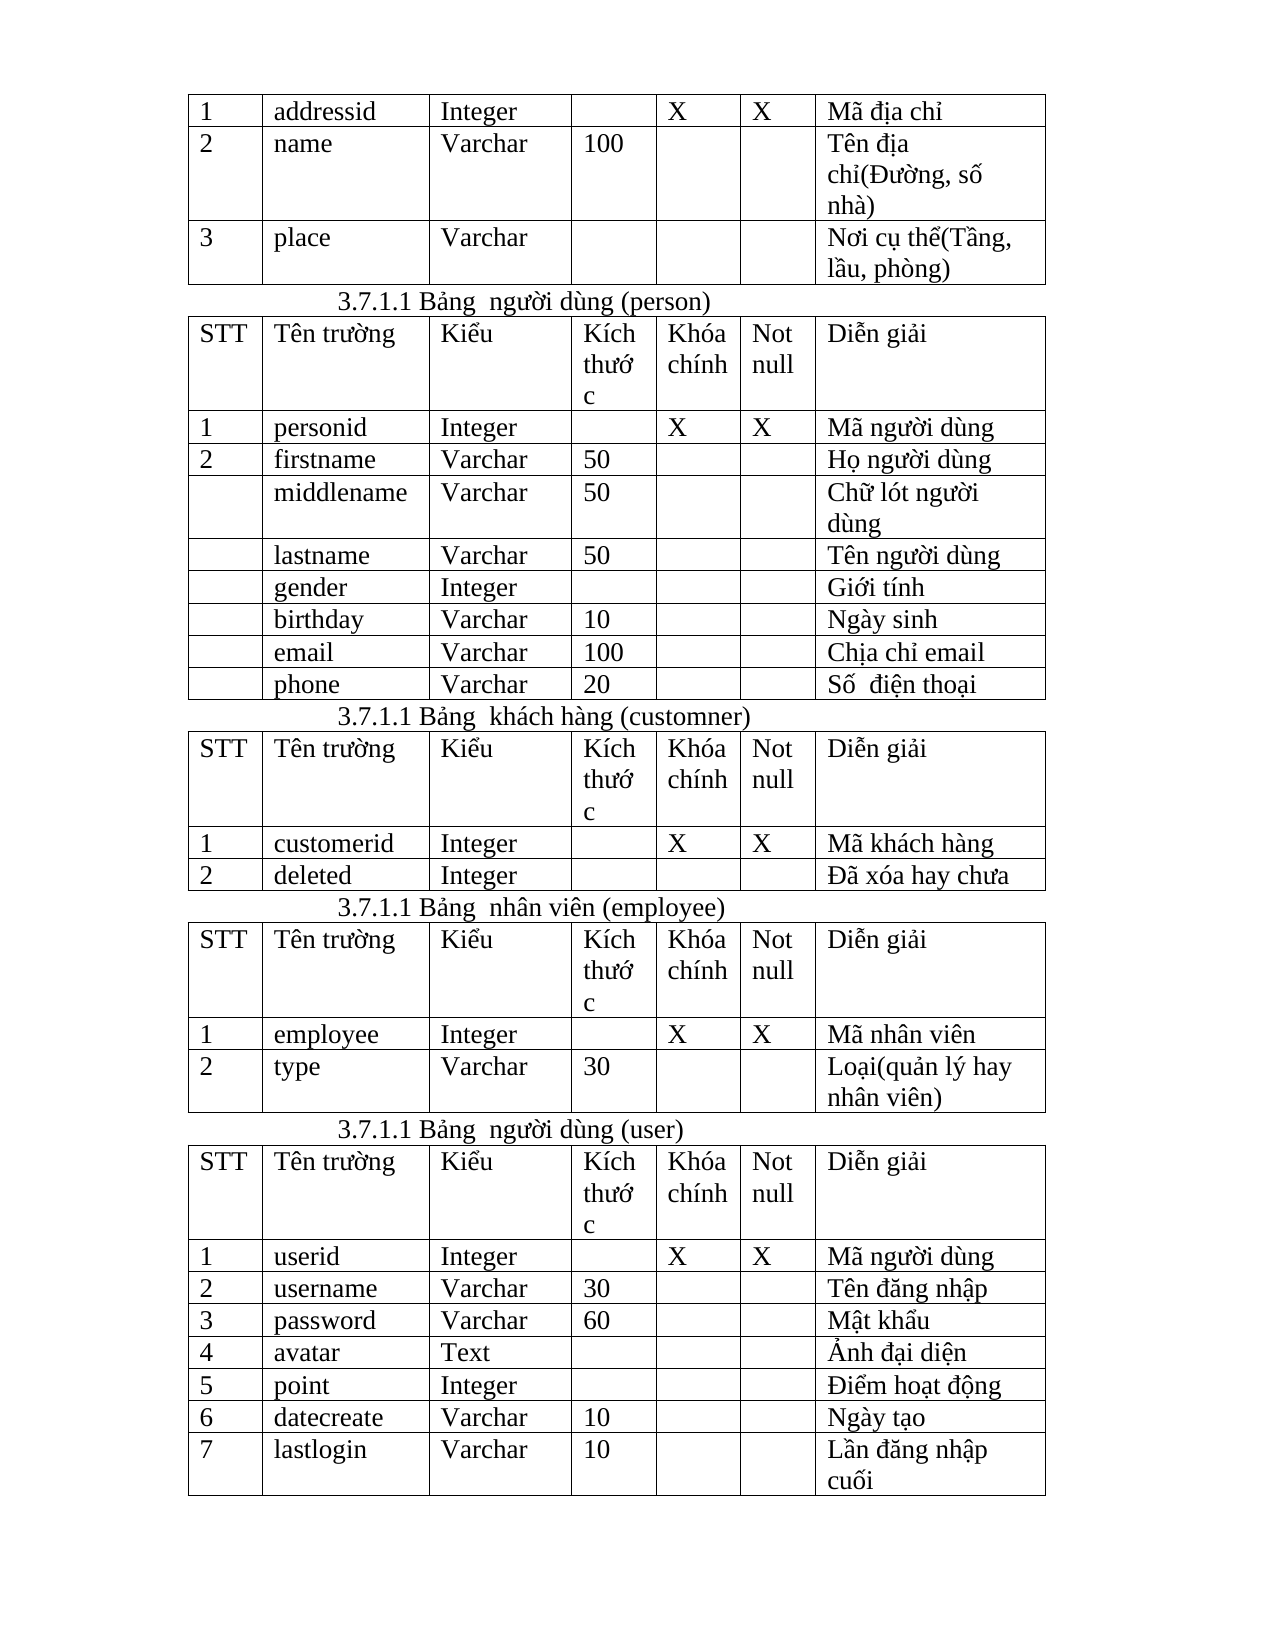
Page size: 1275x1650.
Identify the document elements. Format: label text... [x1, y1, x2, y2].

table_cell Tên đăng nhập [816, 1272, 1045, 1303]
table_header Kích thước [572, 317, 656, 410]
table_header Diễn giải [816, 1146, 1045, 1239]
table_cell Varchar [430, 539, 571, 570]
table_cell X [741, 1240, 815, 1271]
text 3.7.1.1 Bảng nhân viên (employee) [187, 891, 1087, 922]
table_cell 60 [572, 1304, 656, 1336]
table_cell [657, 571, 740, 602]
table_cell firstname [263, 444, 429, 475]
table_cell [741, 1369, 815, 1400]
table_cell Integer [430, 411, 571, 443]
table_cell [741, 1401, 815, 1432]
table_header Diễn giải [816, 732, 1045, 826]
table_cell Varchar [430, 1304, 571, 1336]
table_cell [572, 1018, 656, 1049]
table_cell Varchar [430, 636, 571, 667]
table_cell 10 [572, 1401, 656, 1432]
table_header STT [189, 732, 262, 826]
table_cell [741, 476, 815, 538]
table_cell Varchar [430, 1050, 571, 1112]
table_cell [741, 1337, 815, 1368]
table_cell Text [430, 1337, 571, 1368]
table_cell Varchar [430, 1272, 571, 1303]
table_cell [741, 636, 815, 667]
table_cell [741, 539, 815, 570]
table_cell Giới tính [816, 571, 1045, 602]
table_cell Đã xóa hay chưa [816, 859, 1045, 890]
table_cell 100 [572, 636, 656, 667]
table_cell 2 [189, 1272, 262, 1303]
table_cell [657, 221, 740, 284]
table_header Tên trường [263, 1146, 429, 1239]
table_cell 2 [189, 127, 262, 220]
table_cell [741, 1272, 815, 1303]
table_header STT [189, 317, 262, 410]
table_cell [657, 859, 740, 890]
table_cell Chịa chỉ email [816, 636, 1045, 667]
table_cell [657, 1337, 740, 1368]
table_cell name [263, 127, 429, 220]
table_cell X [741, 827, 815, 858]
table_cell X [657, 827, 740, 858]
table_header Tên trường [263, 923, 429, 1017]
table_cell [189, 636, 262, 667]
table_cell 50 [572, 539, 656, 570]
table_cell phone [263, 668, 429, 699]
table_cell [189, 539, 262, 570]
table_cell [741, 571, 815, 602]
table_cell Mã người dùng [816, 411, 1045, 443]
table_cell point [263, 1369, 429, 1400]
table_header Kích thước [572, 923, 656, 1017]
table_header STT [189, 1146, 262, 1239]
table_cell [741, 1304, 815, 1336]
table_cell [657, 444, 740, 475]
table_cell 30 [572, 1050, 656, 1112]
table_cell Varchar [430, 476, 571, 538]
table_header Kiểu [430, 732, 571, 826]
table_header Kiểu [430, 317, 571, 410]
table_cell [572, 221, 656, 284]
table_cell 7 [189, 1433, 262, 1495]
table_header Khóa chính [657, 732, 740, 826]
table_cell 50 [572, 476, 656, 538]
table_cell password [263, 1304, 429, 1336]
table_cell Nơi cụ thể(Tầng, lầu, phòng) [816, 221, 1045, 284]
table_cell [741, 668, 815, 699]
text 3.7.1.1 Bảng khách hàng (customner) [187, 700, 1087, 731]
table_cell Varchar [430, 221, 571, 284]
table_cell [657, 668, 740, 699]
table_cell 1 [189, 827, 262, 858]
table_cell [741, 444, 815, 475]
table_cell [657, 636, 740, 667]
table_cell addressid [263, 95, 429, 126]
table_cell [572, 1240, 656, 1271]
table_header Khóa chính [657, 923, 740, 1017]
table_cell Loại(quản lý hay nhân viên) [816, 1050, 1045, 1112]
table_cell [189, 476, 262, 538]
table_cell [657, 1433, 740, 1495]
table_cell 2 [189, 1050, 262, 1112]
table_cell 1 [189, 411, 262, 443]
table_cell customerid [263, 827, 429, 858]
table_header Not null [741, 732, 815, 826]
table_cell Varchar [430, 1401, 571, 1432]
table_header Tên trường [263, 732, 429, 826]
table_cell lastname [263, 539, 429, 570]
table_cell Mã khách hàng [816, 827, 1045, 858]
table_header Diễn giải [816, 317, 1045, 410]
table_cell X [741, 1018, 815, 1049]
table_cell [572, 1369, 656, 1400]
text 3.7.1.1 Bảng người dùng (user) [187, 1113, 1087, 1144]
table_cell Integer [430, 827, 571, 858]
table_header Tên trường [263, 317, 429, 410]
table_cell gender [263, 571, 429, 602]
table_cell [572, 859, 656, 890]
table_cell [189, 571, 262, 602]
table_cell [741, 221, 815, 284]
table_cell X [657, 95, 740, 126]
table_cell birthday [263, 604, 429, 635]
table_cell Ảnh đại diện [816, 1337, 1045, 1368]
table_cell Ngày sinh [816, 604, 1045, 635]
table_header STT [189, 923, 262, 1017]
table_cell [572, 1337, 656, 1368]
table_cell avatar [263, 1337, 429, 1368]
table_cell X [657, 411, 740, 443]
table_cell userid [263, 1240, 429, 1271]
table_cell Họ người dùng [816, 444, 1045, 475]
table_cell [657, 1050, 740, 1112]
table_header Not null [741, 923, 815, 1017]
table_cell 4 [189, 1337, 262, 1368]
table_cell 10 [572, 1433, 656, 1495]
table_cell 2 [189, 859, 262, 890]
table_cell Mật khẩu [816, 1304, 1045, 1336]
table_cell lastlogin [263, 1433, 429, 1495]
table_cell [189, 604, 262, 635]
table_cell [657, 1272, 740, 1303]
table_cell type [263, 1050, 429, 1112]
table_cell Varchar [430, 668, 571, 699]
table_cell Integer [430, 859, 571, 890]
table_cell [741, 604, 815, 635]
table_cell [657, 1369, 740, 1400]
table_cell [572, 411, 656, 443]
table_cell Integer [430, 571, 571, 602]
table_cell X [741, 95, 815, 126]
table_cell place [263, 221, 429, 284]
table_header Diễn giải [816, 923, 1045, 1017]
table_cell [572, 571, 656, 602]
table_cell [657, 1304, 740, 1336]
table_header Not null [741, 1146, 815, 1239]
table_cell Varchar [430, 127, 571, 220]
table_cell X [741, 411, 815, 443]
table_cell Tên người dùng [816, 539, 1045, 570]
table_cell Integer [430, 1369, 571, 1400]
table_cell [657, 539, 740, 570]
table_cell Ngày tạo [816, 1401, 1045, 1432]
table_cell [572, 95, 656, 126]
table_header Kiểu [430, 923, 571, 1017]
table_cell email [263, 636, 429, 667]
table_header Kích thước [572, 732, 656, 826]
table_cell personid [263, 411, 429, 443]
table_cell 3 [189, 221, 262, 284]
table_cell 20 [572, 668, 656, 699]
table_cell [572, 827, 656, 858]
table_cell datecreate [263, 1401, 429, 1432]
table_cell X [657, 1018, 740, 1049]
table_cell Varchar [430, 604, 571, 635]
table_cell [657, 1401, 740, 1432]
table_cell Varchar [430, 444, 571, 475]
table_cell 1 [189, 1018, 262, 1049]
table_cell [657, 604, 740, 635]
text 3.7.1.1 Bảng người dùng (person) [187, 285, 1087, 316]
table_cell Số điện thoại [816, 668, 1045, 699]
table_cell [741, 1433, 815, 1495]
table_cell 10 [572, 604, 656, 635]
table_cell Mã địa chỉ [816, 95, 1045, 126]
table_cell Integer [430, 95, 571, 126]
table_cell 100 [572, 127, 656, 220]
table_cell 30 [572, 1272, 656, 1303]
table_cell 50 [572, 444, 656, 475]
table_cell Varchar [430, 1433, 571, 1495]
table_cell Lần đăng nhập cuối [816, 1433, 1045, 1495]
table_cell Chữ lót người dùng [816, 476, 1045, 538]
table_cell username [263, 1272, 429, 1303]
table_cell [741, 859, 815, 890]
table_cell Integer [430, 1240, 571, 1271]
table_header Kích thước [572, 1146, 656, 1239]
table_cell Mã người dùng [816, 1240, 1045, 1271]
table_cell Tên địa chỉ(Đường, số nhà) [816, 127, 1045, 220]
table_cell 5 [189, 1369, 262, 1400]
table_header Khóa chính [657, 1146, 740, 1239]
table_cell [189, 668, 262, 699]
table_cell deleted [263, 859, 429, 890]
table_cell 6 [189, 1401, 262, 1432]
table_header Not null [741, 317, 815, 410]
table_cell 3 [189, 1304, 262, 1336]
table_cell 1 [189, 1240, 262, 1271]
table_cell [741, 127, 815, 220]
table_cell 2 [189, 444, 262, 475]
table_cell [741, 1050, 815, 1112]
table_cell Điểm hoạt động [816, 1369, 1045, 1400]
table_cell Integer [430, 1018, 571, 1049]
table_header Khóa chính [657, 317, 740, 410]
table_cell [657, 476, 740, 538]
table_cell X [657, 1240, 740, 1271]
table_cell Mã nhân viên [816, 1018, 1045, 1049]
table_cell 1 [189, 95, 262, 126]
table_cell middlename [263, 476, 429, 538]
table_header Kiểu [430, 1146, 571, 1239]
table_cell [657, 127, 740, 220]
table_cell employee [263, 1018, 429, 1049]
